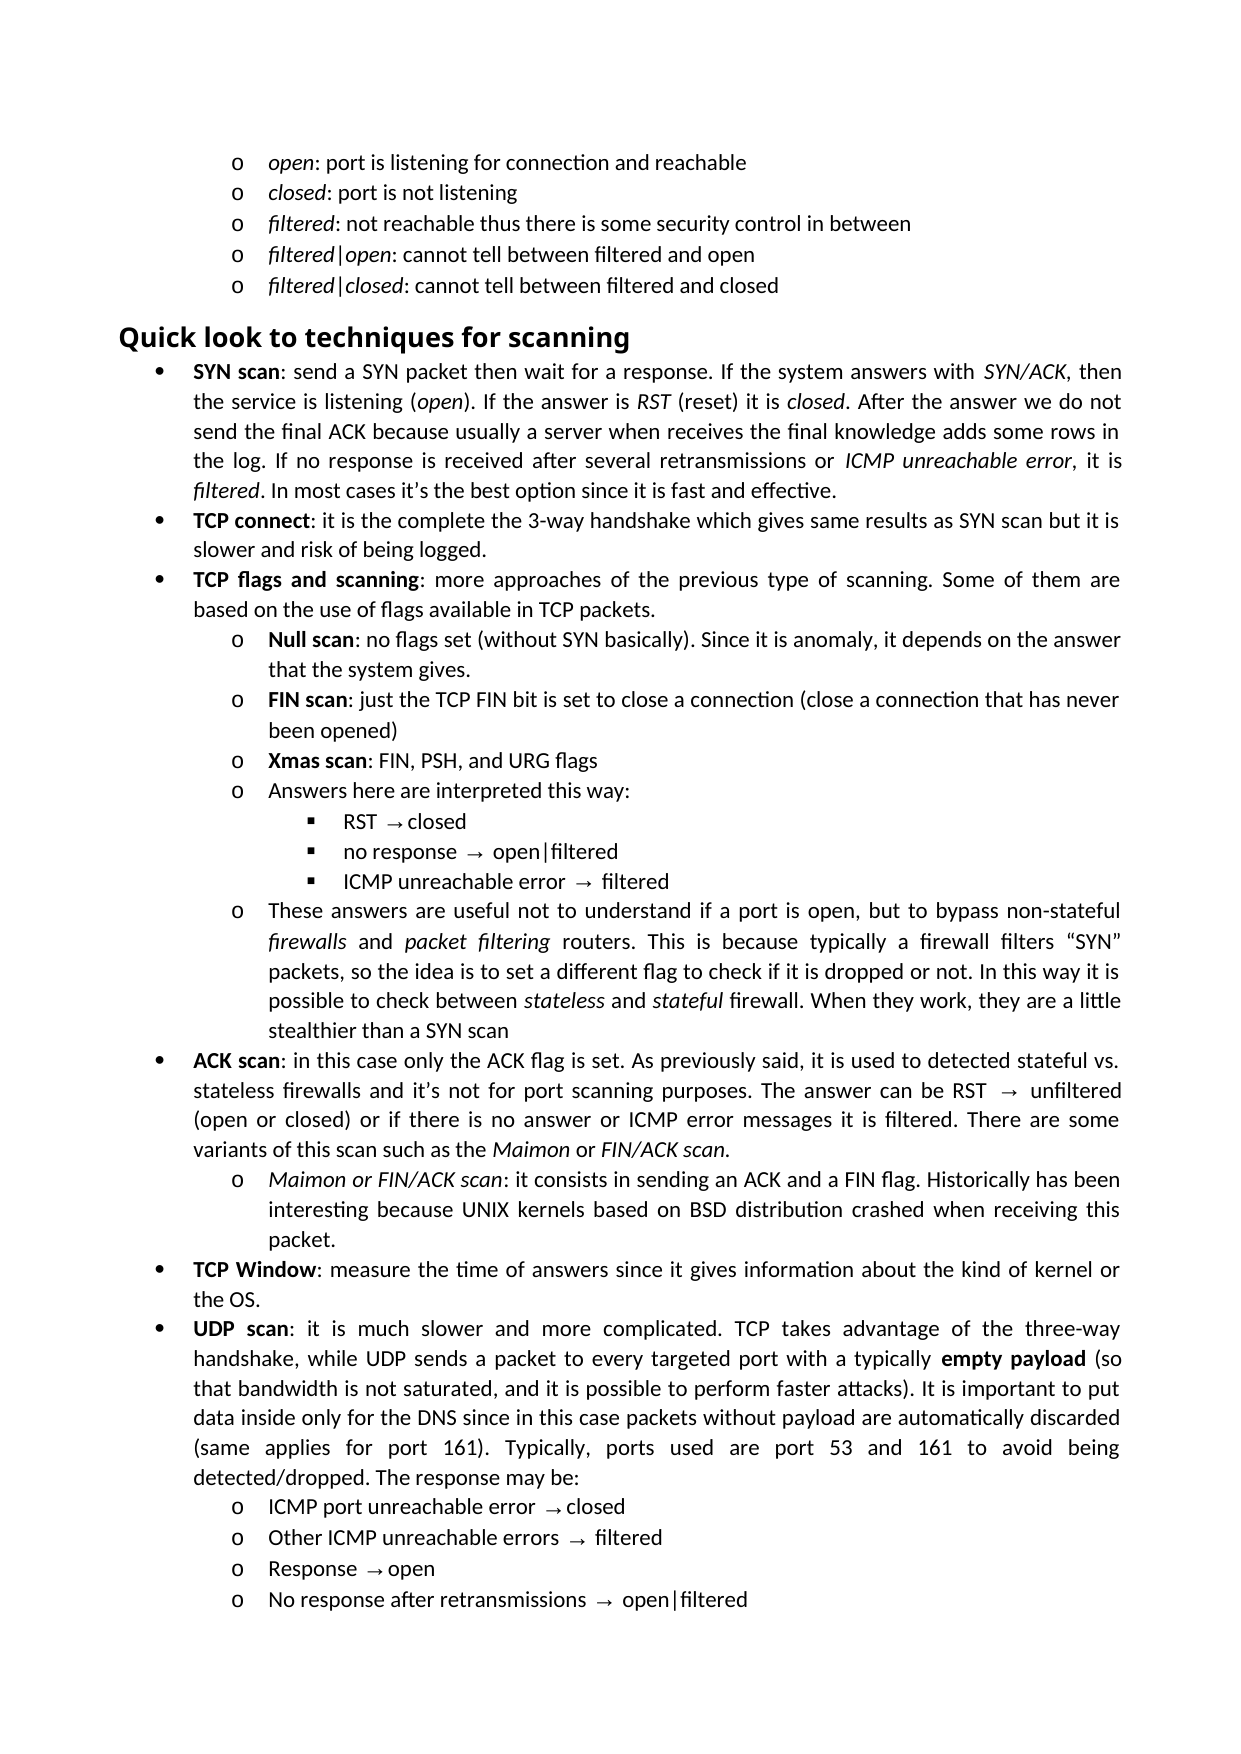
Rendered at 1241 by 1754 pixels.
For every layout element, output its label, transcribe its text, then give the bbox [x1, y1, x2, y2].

list no response open|filtered [306, 837, 1122, 865]
list Maimon or FIN/ACK scan: it consists in sending an ACK and a FIN flag. Historically has been interesting because UNIX kernels based on BSD distribution crashed when receiving this packet. [231, 1165, 1122, 1253]
list RST closed [306, 807, 1122, 835]
list ICMP port unreachable error closed [231, 1492, 1122, 1522]
list ACK scan: in this case only the ACK flag is set. As previously said, it is used to detected stateful vs. stateless firewalls and it’s not for port scanning purposes. The answer can be RST unfiltered (open or closed) or if there is no answer or ICMP error messages it is filtered. There are some variants of this scan such as the Maimon or FIN/ACK scan. [156, 1046, 1122, 1163]
list TCP flags and scanning: more approaches of the previous type of scanning. Some of them are based on the use of flags available in TCP packets. [156, 565, 1122, 623]
list open: port is listening for connection and reachable [231, 148, 1122, 177]
list FIN scan: just the TCP FIN bit is set to close a connection (close a connection that has never been opened) [231, 685, 1122, 744]
list No response after retransmissions open|filtered [231, 1585, 1122, 1614]
list TCP Window: measure the time of answers since it gives information about the kind of kernel or the OS. [156, 1255, 1122, 1313]
list Answers here are interpreted this way: [231, 777, 1122, 806]
list These answers are useful not to understand if a port is open, but to bypass non-stateful firewalls and packet filtering routers. This is because typically a firewall filters “SYN” packets, so the idea is to set a different flag to check if it is dropped or not. In this way it is possible to check between stateless and stateful firewall. When they work, they are a little stealthier than a SYN scan [231, 896, 1122, 1044]
list UDP scan: it is much slower and more complicated. TCP takes advantage of the three-way handshake, while UDP sends a packet to every targeted port with a typically empty payload (so that bandwidth is not saturated, and it is possible to perform faster attacks). It is important to put data inside only for the DNS since in this case packets without payload are automatically discarded (same applies for port 161). Typically, ports used are port 53 and 161 to avoid being detected/dropped. The response may be: [156, 1314, 1122, 1491]
list Response open [231, 1554, 1122, 1583]
list SYN scan: send a SYN packet then wait for a response. If the system answers with SYN/ACK, then the service is listening (open). If the answer is RST (reset) it is closed. After the answer we do not send the final ACK because usually a server when receives the final knowledge adds some rows in the log. If no response is received after several retransmissions or ICMP unreachable error, it is filtered. In most cases it’s the best option since it is fast and effective. [156, 357, 1122, 504]
list filtered|open: cannot tell between filtered and open [231, 240, 1122, 269]
list filtered|closed: cannot tell between filtered and closed [231, 271, 1122, 300]
list Other ICMP unreachable errors filtered [231, 1523, 1122, 1552]
list closed: port is not listening [231, 178, 1122, 208]
list filtered: not reachable thus there is some security control in between [231, 209, 1122, 238]
list ICMP unreachable error filtered [306, 867, 1122, 895]
subtitle Quick look to techniques for scanning [118, 318, 1122, 355]
list TCP connect: it is the complete the 3-way handshake which gives same results as SYN scan but it is slower and risk of being logged. [156, 506, 1122, 564]
list Null scan: no flags set (without SYN basically). Since it is anomaly, it depends on the answer that the system gives. [231, 625, 1122, 683]
list Xmas scan: FIN, PSH, and URG flags [231, 746, 1122, 775]
